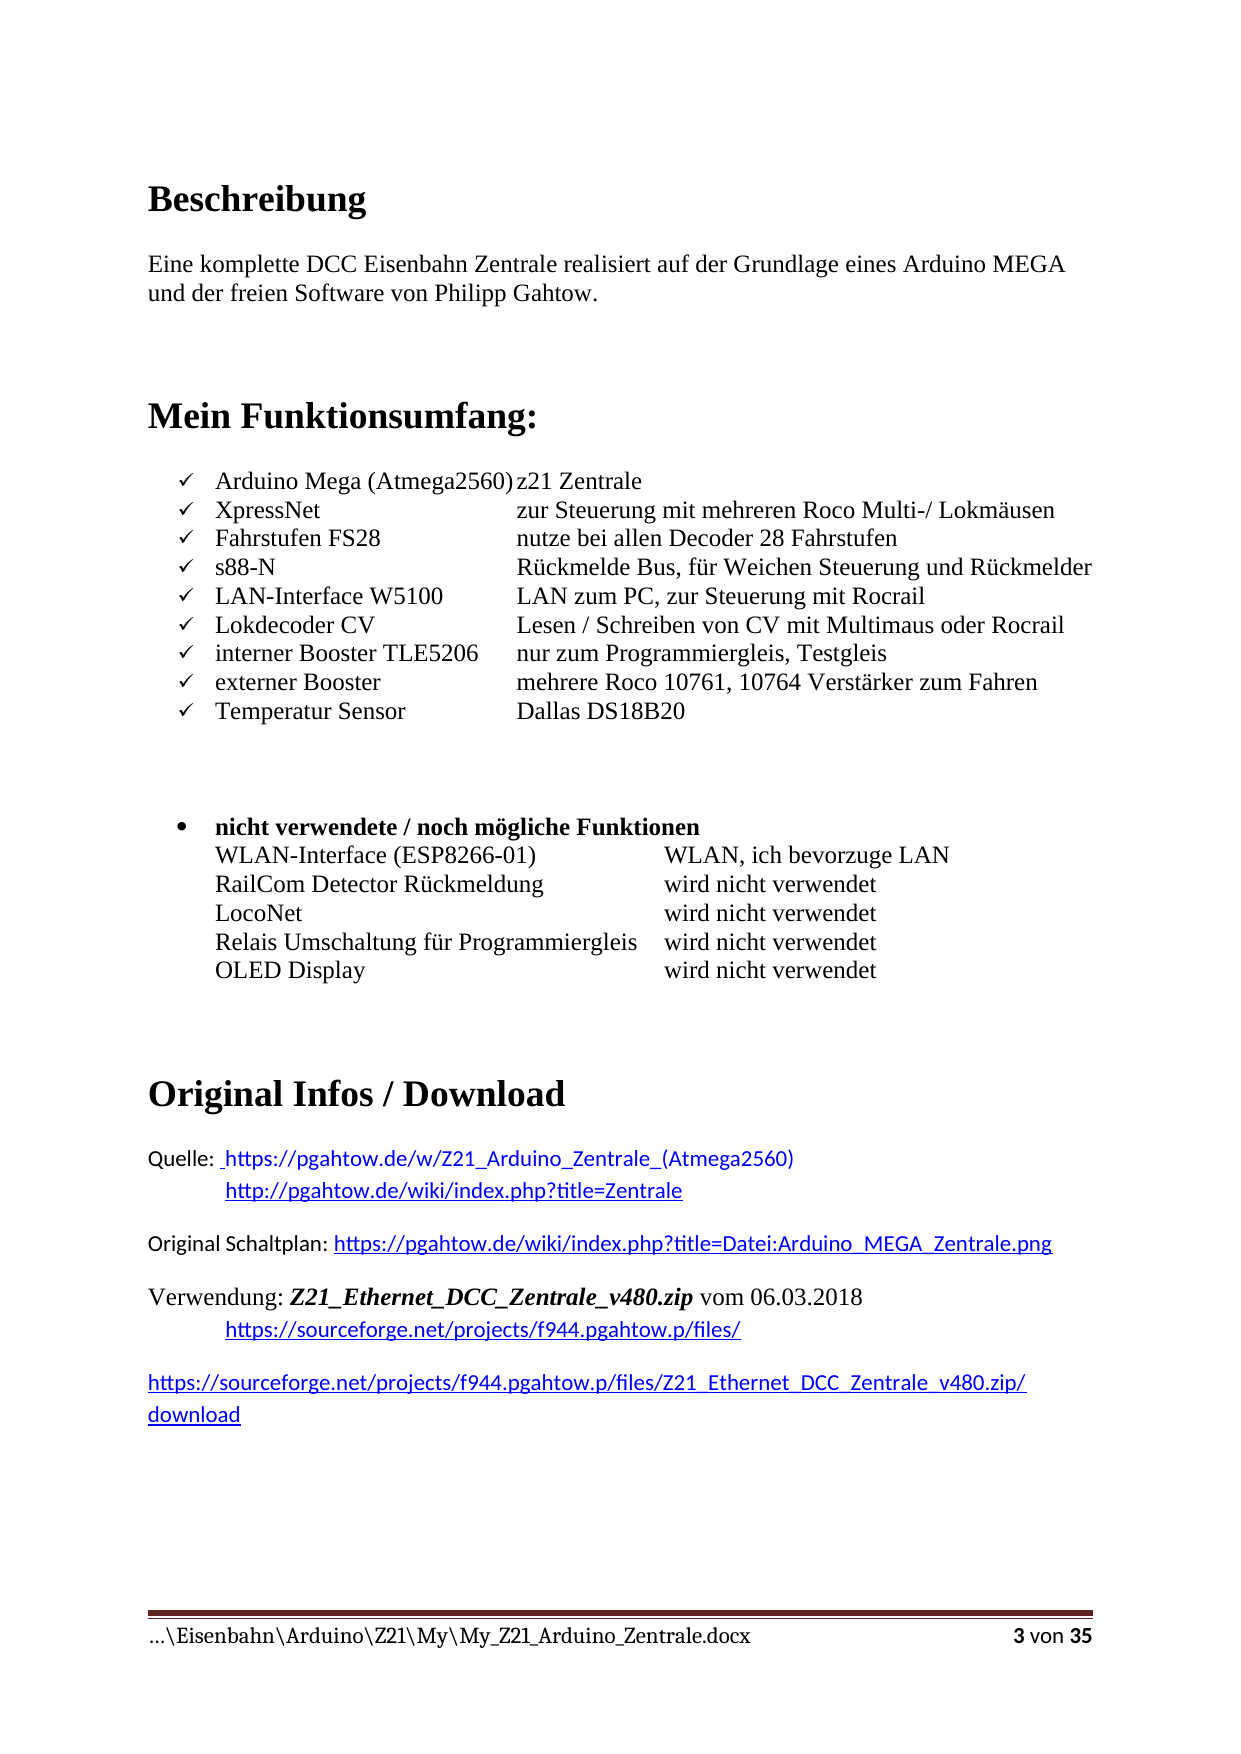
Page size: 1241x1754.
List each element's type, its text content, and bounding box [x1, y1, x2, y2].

list nicht verwendete / noch mögliche Funktionen WLAN-Interface (ESP8266-01) WLAN, ich bevorzuge LAN RailCom Detector Rückmeldung wird nicht verwendet LocoNet wird nicht verwendet Relais Umschaltung für Programmiergleis wird nicht verwendet OLED Display wird nicht verwendet [177, 812, 1093, 984]
list Fahrstufen FS28 nutze bei allen Decoder 28 Fahrstufen [177, 523, 1093, 552]
subtitle Original Infos / Download [148, 1071, 1093, 1114]
subtitle Beschreibung [148, 177, 1093, 220]
list interner Booster TLE5206 nur zum Programmiergleis, Testgleis [177, 638, 1093, 667]
text Quelle: https://pgahtow.de/w/Z21_Arduino_Zentrale_(Atmega2560) http://pgahtow.de/wiki/index.php?title=Zentrale [148, 1144, 1093, 1204]
text https://sourceforge.net/projects/f944.pgahtow.p/files/Z21_Ethernet_DCC_Zentrale_v480.zip/download [148, 1368, 1093, 1428]
text Original Schaltplan: https://pgahtow.de/wiki/index.php?title=Datei:Arduino_MEGA_Zentrale.png [148, 1229, 1093, 1257]
text Eine komplette DCC Eisenbahn Zentrale realisiert auf der Grundlage eines Arduino MEGA und der freien Software von Philipp Gahtow. [148, 249, 1093, 307]
list Arduino Mega (Atmega2560) z21 Zentrale [177, 466, 1093, 495]
list Lokdecoder CV Lesen / Schreiben von CV mit Multimaus oder Rocrail [177, 610, 1093, 638]
list LAN-Interface W5100 LAN zum PC, zur Steuerung mit Rocrail [177, 581, 1093, 610]
list XpressNet zur Steuerung mit mehreren Roco Multi-/ Lokmäusen [177, 495, 1093, 523]
list Temperatur Sensor Dallas DS18B20 [177, 696, 1093, 725]
list externer Booster mehrere Roco 10761, 10764 Verstärker zum Fahren [177, 667, 1093, 696]
text Verwendung: Z21_Ethernet_DCC_Zentrale_v480.zip vom 06.03.2018 https://sourceforge.net/projects/f944.pgahtow.p/files/ [148, 1282, 1093, 1343]
subtitle Mein Funktionsumfang: [148, 394, 1093, 437]
list s88-N Rückmelde Bus, für Weichen Steuerung und Rückmelder [177, 552, 1093, 581]
